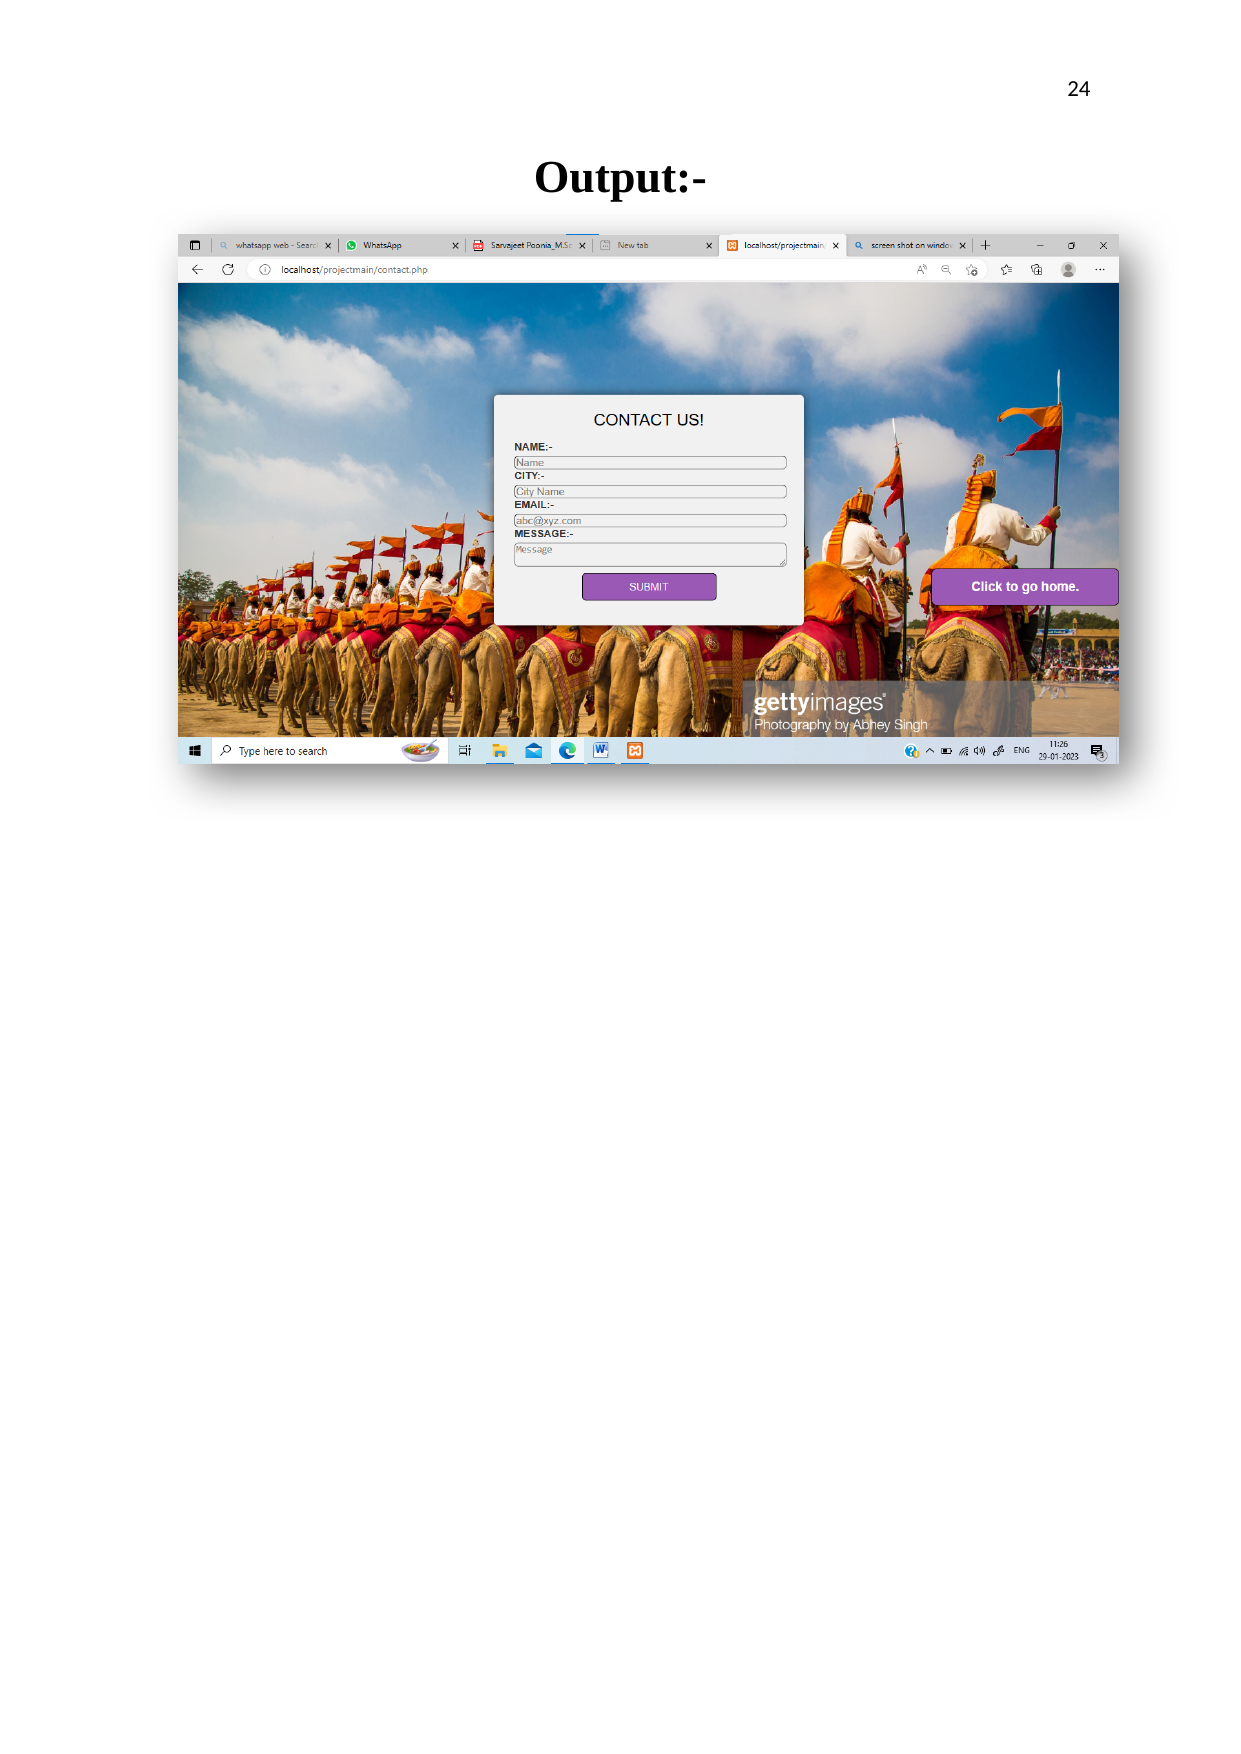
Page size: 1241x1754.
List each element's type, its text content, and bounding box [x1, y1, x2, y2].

picture [178, 234, 1119, 764]
